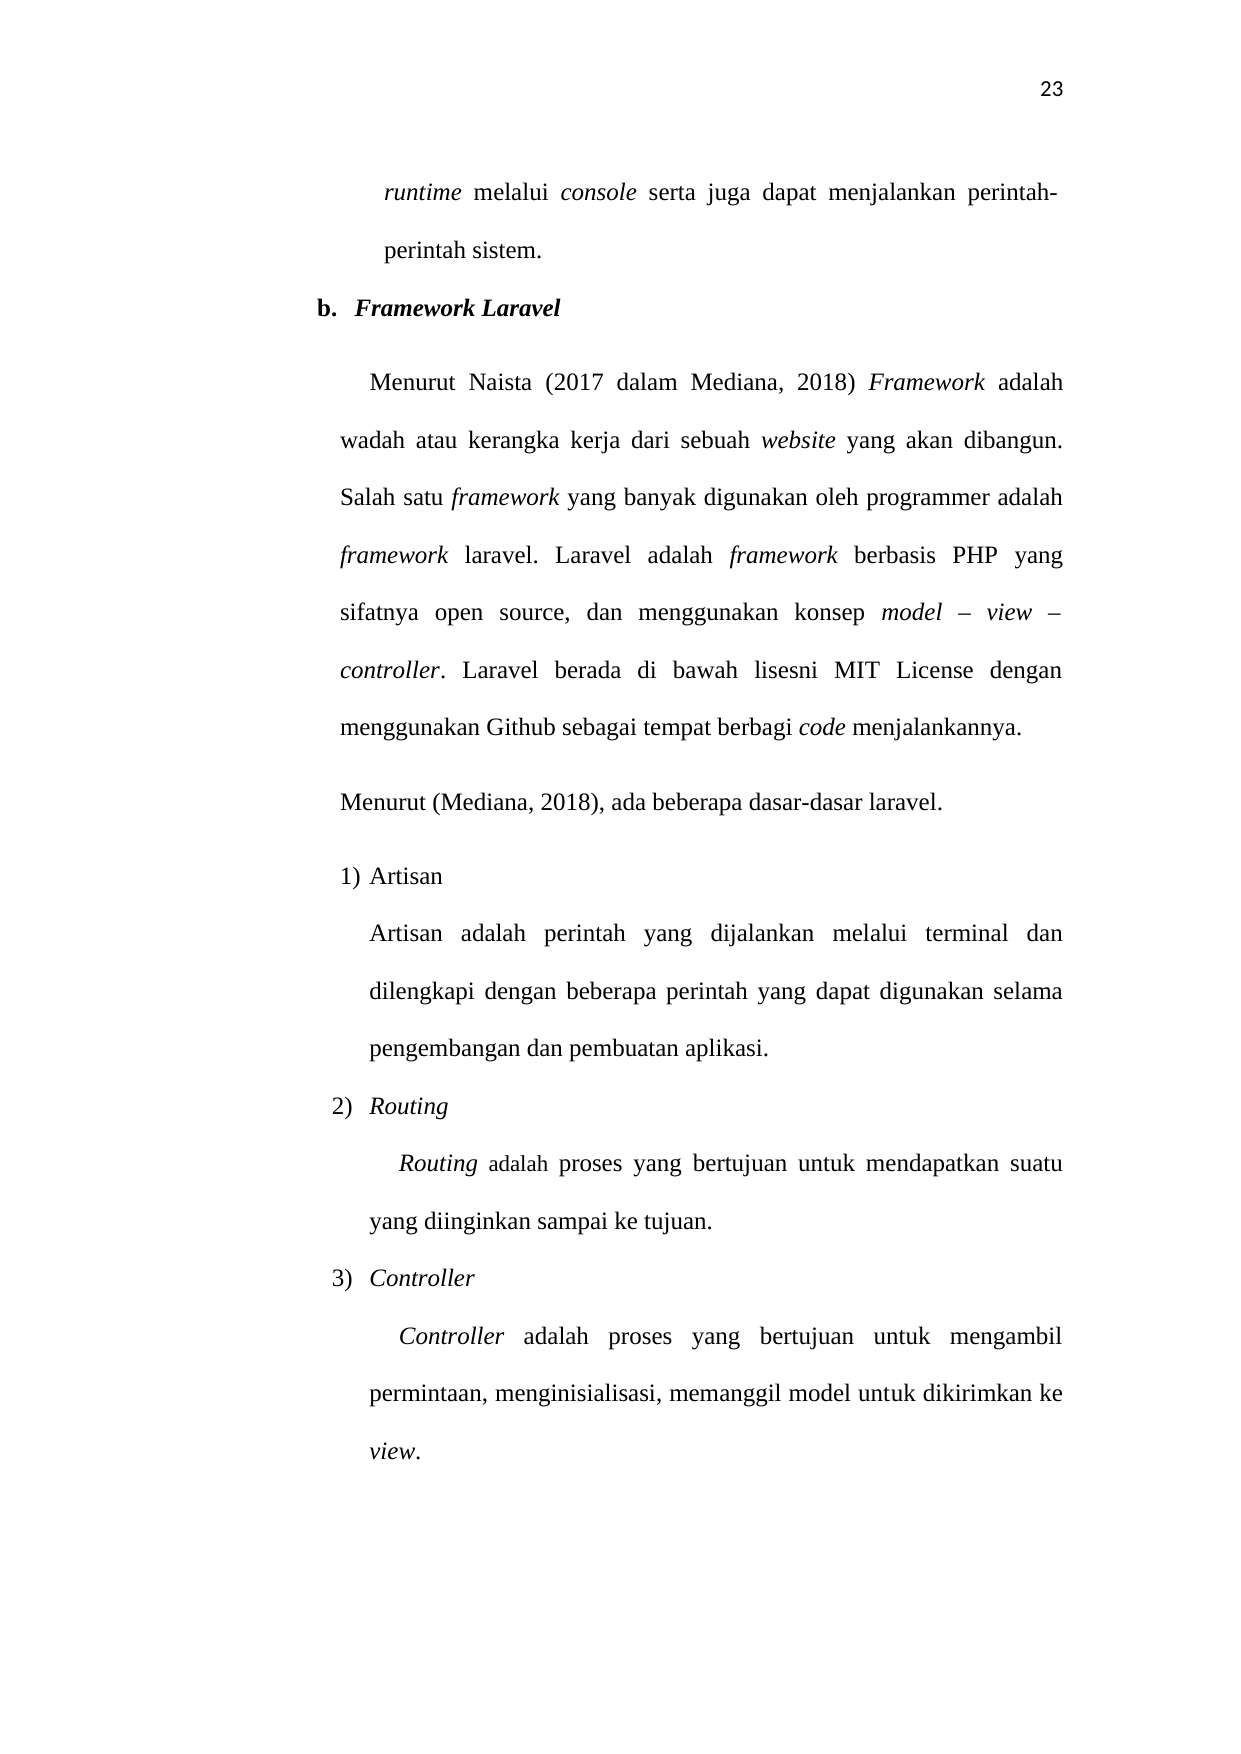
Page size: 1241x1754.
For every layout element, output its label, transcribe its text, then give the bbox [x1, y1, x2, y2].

text Routing adalah proses yang bertujuan untuk mendapatkan suatu yang diinginkan sampai ke tujuan. [369, 1148, 1063, 1234]
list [354, 177, 1058, 263]
list Routing [332, 1091, 1063, 1119]
list Artisan [339, 861, 1063, 889]
text Controller adalah proses yang bertujuan untuk mengambil permintaan, menginisialisasi, memanggil model untuk dikirimkan ke view. [369, 1321, 1063, 1464]
list Framework Laravel [317, 293, 1063, 322]
list Artisan adalah perintah yang dijalankan melalui terminal dan dilengkapi dengan beberapa perintah yang dapat digunakan selama pengembangan dan pembuatan aplikasi. [369, 918, 1063, 1062]
text Menurut , ada beberapa dasar-dasar laravel. [310, 787, 1063, 815]
text Menurut Naista (2017 dalam Framework adalah wadah atau kerangka kerja dari sebuah website yang akan dibangun. Salah satu framework yang banyak digunakan oleh programmer adalah framework laravel. Laravel adalah framework berbasis PHP yang sifatnya open source, dan menggunakan konsep model – view – controller. Laravel berada di bawah lisesni MIT License dengan menggunakan Github sebagai tempat berbagi code menjalankannya. [340, 367, 1063, 741]
list Controller [332, 1263, 1063, 1292]
